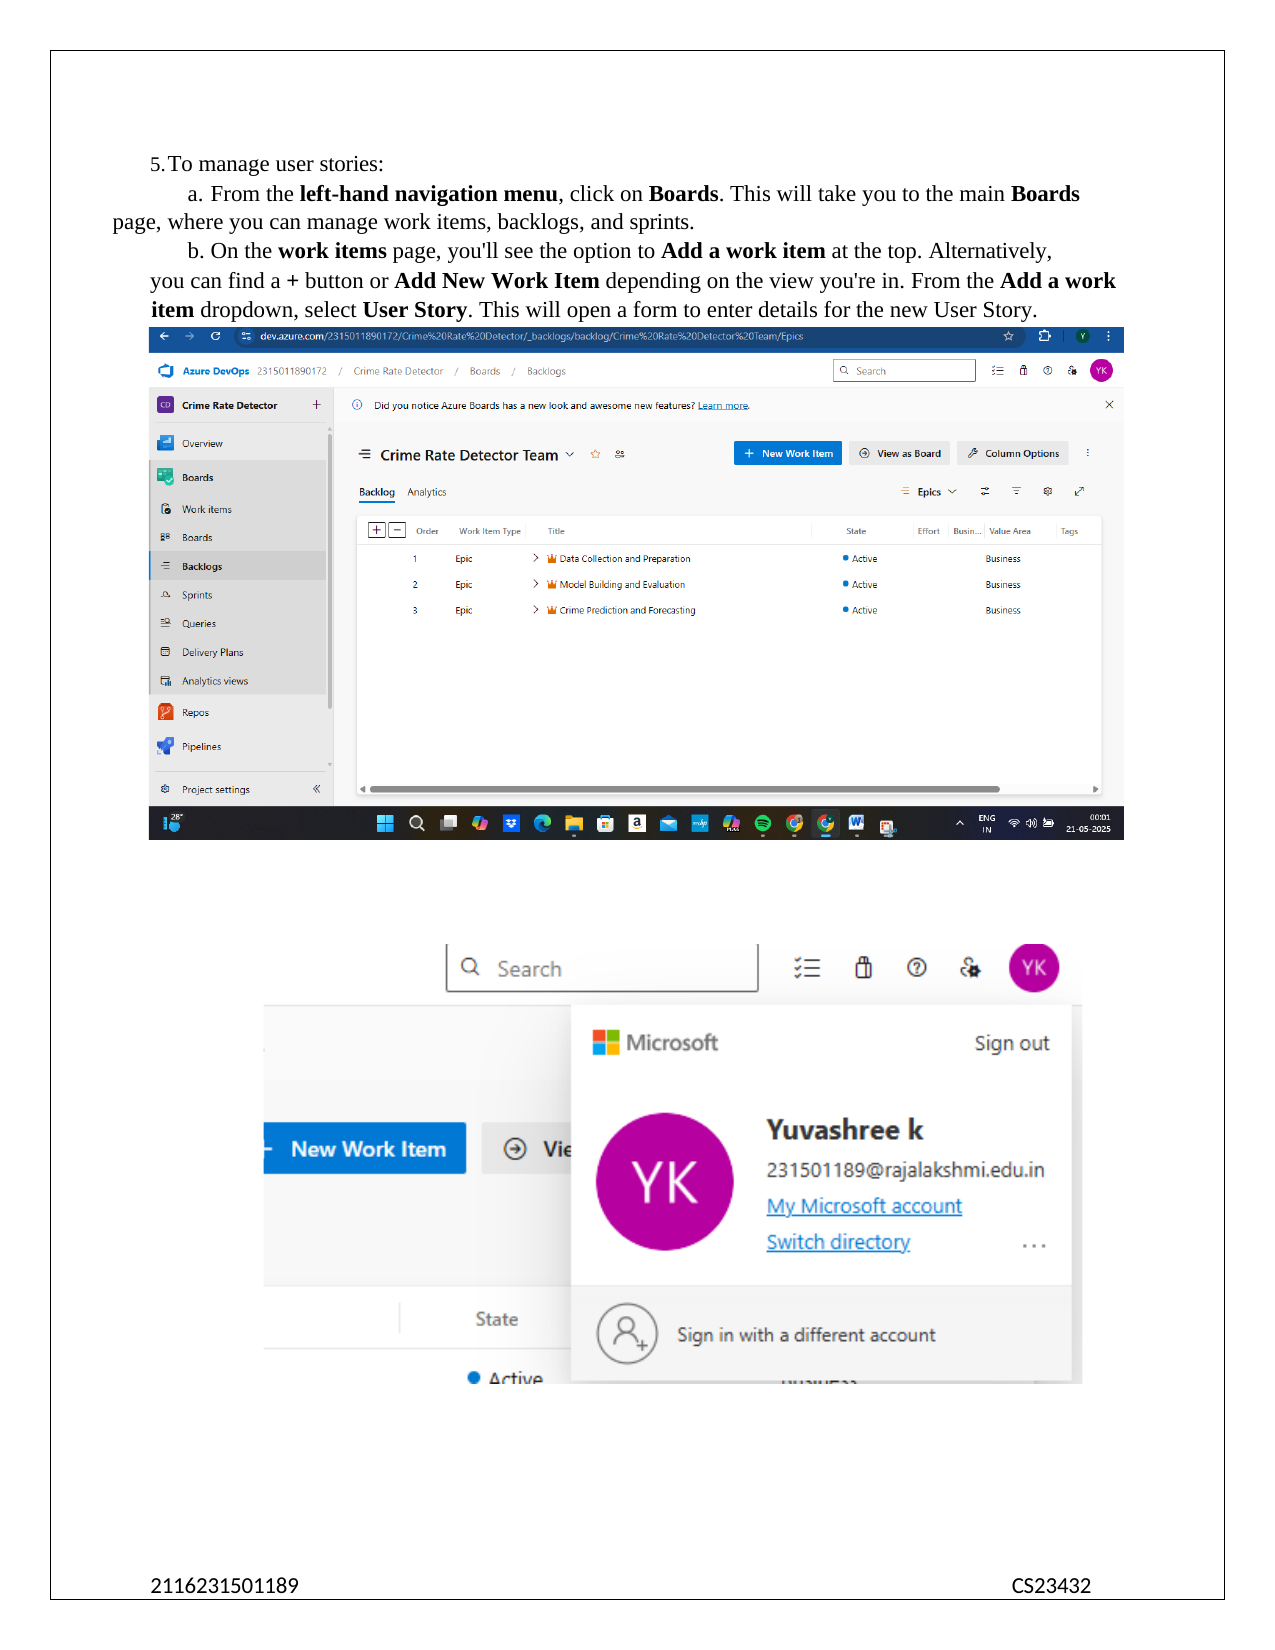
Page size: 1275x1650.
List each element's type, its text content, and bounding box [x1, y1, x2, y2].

text page, where you can manage work items, backlogs, and sprints. [112, 208, 1162, 234]
list To manage user stories: [150, 150, 1162, 176]
text you can find a + button or Add New Work Item depending on the view you're in. From the Add a work item dropdown, select User Story. This will open a form to enter details for the new User Story. [150, 267, 1151, 323]
picture [148, 327, 1124, 840]
picture [263, 944, 1083, 1384]
list On the work items page, you'll see the option to Add a work item at the top. Alternatively, [187, 238, 1162, 264]
list From the left-hand navigation menu, click on Boards. This will take you to the main Boards [187, 179, 1162, 206]
